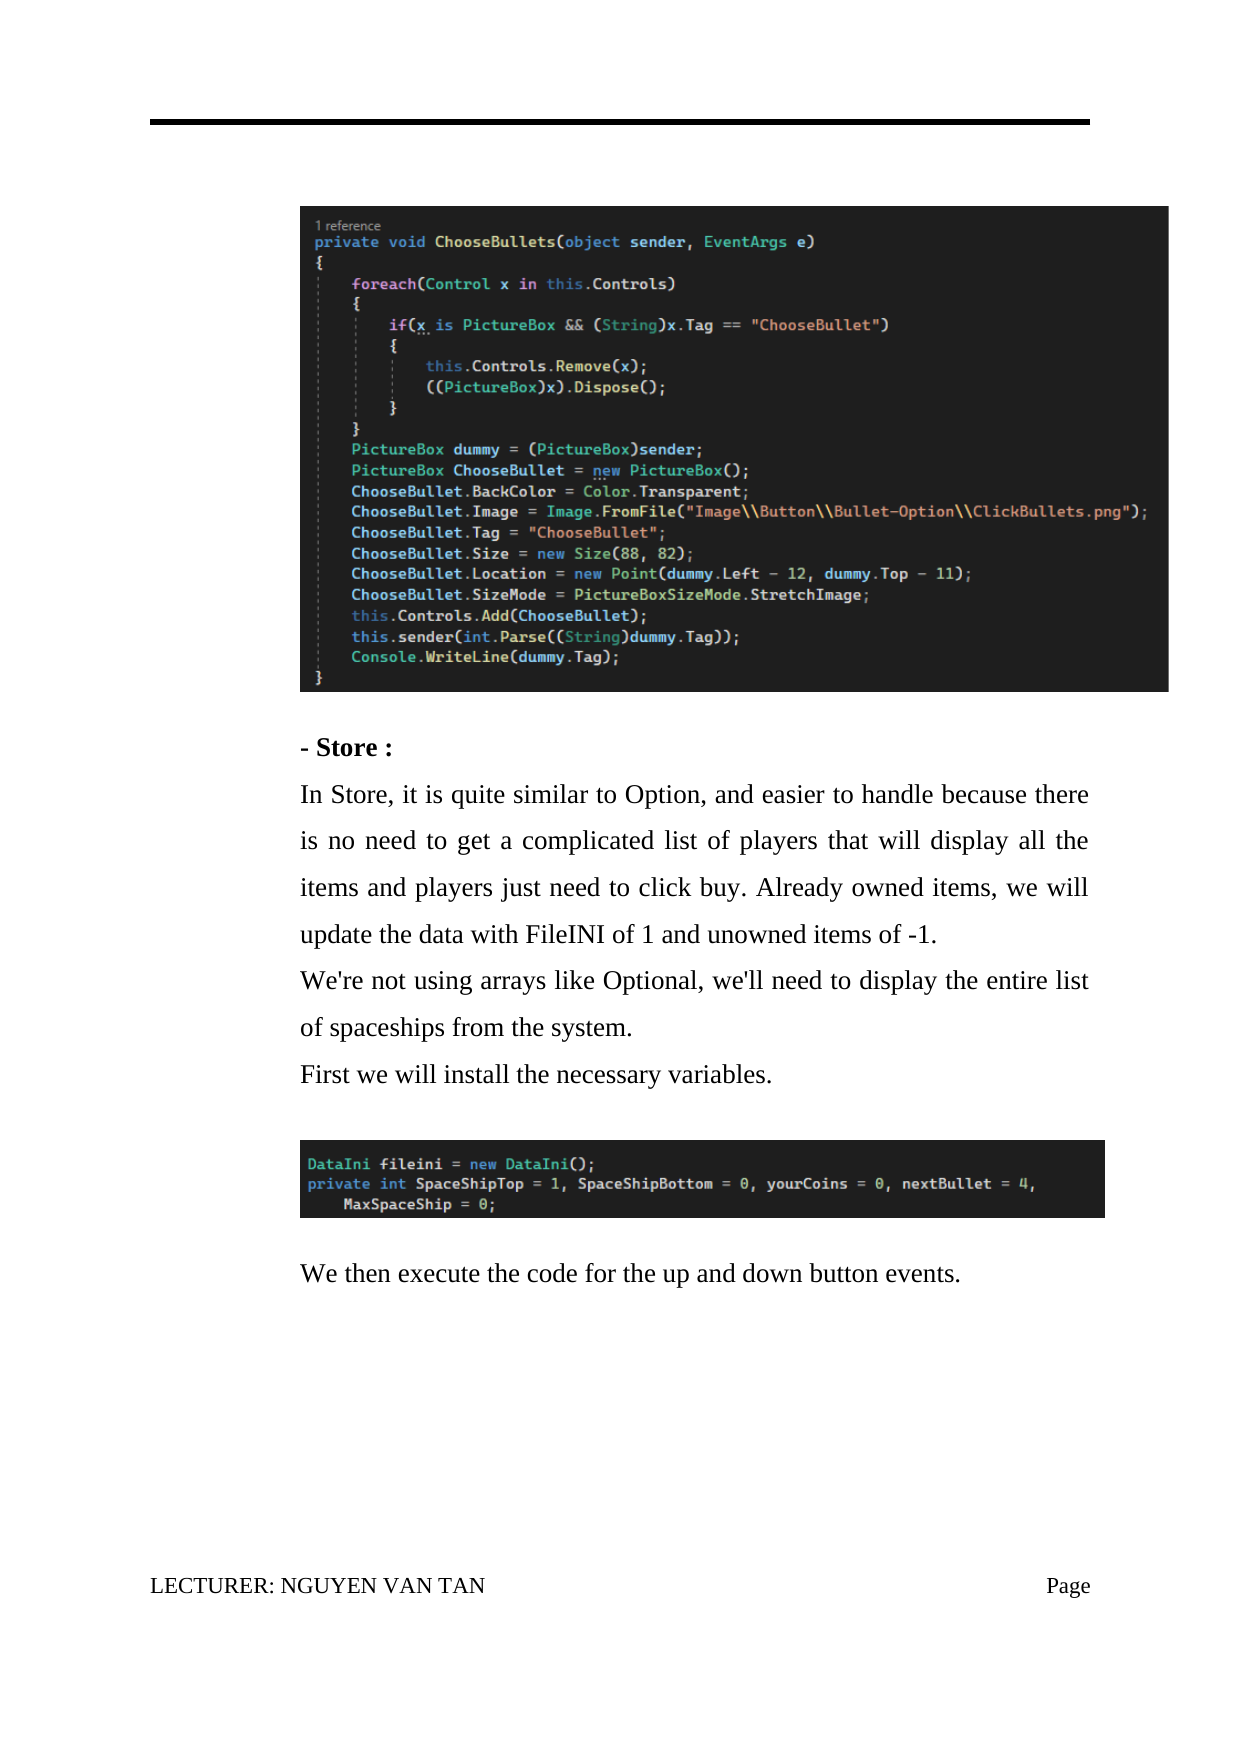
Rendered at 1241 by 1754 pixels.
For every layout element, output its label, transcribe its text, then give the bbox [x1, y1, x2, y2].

text We then execute the code for the up and down button events. [300, 1257, 1090, 1288]
text In Store, it is quite similar to Option, and easier to handle because there is no need to get a complicated list of players that will display all the items and players just need to click buy. Already owned items, we will update the data with FileINI of 1 and unowned items of -1. [300, 778, 1090, 949]
picture [300, 206, 1169, 692]
text - Store : [300, 731, 1090, 762]
text First we will install the necessary variables. [300, 1058, 1090, 1089]
text We're not using arrays like Optional, we'll need to display the entire list of spaceships from the system. [300, 964, 1090, 1042]
picture [300, 1140, 1105, 1218]
